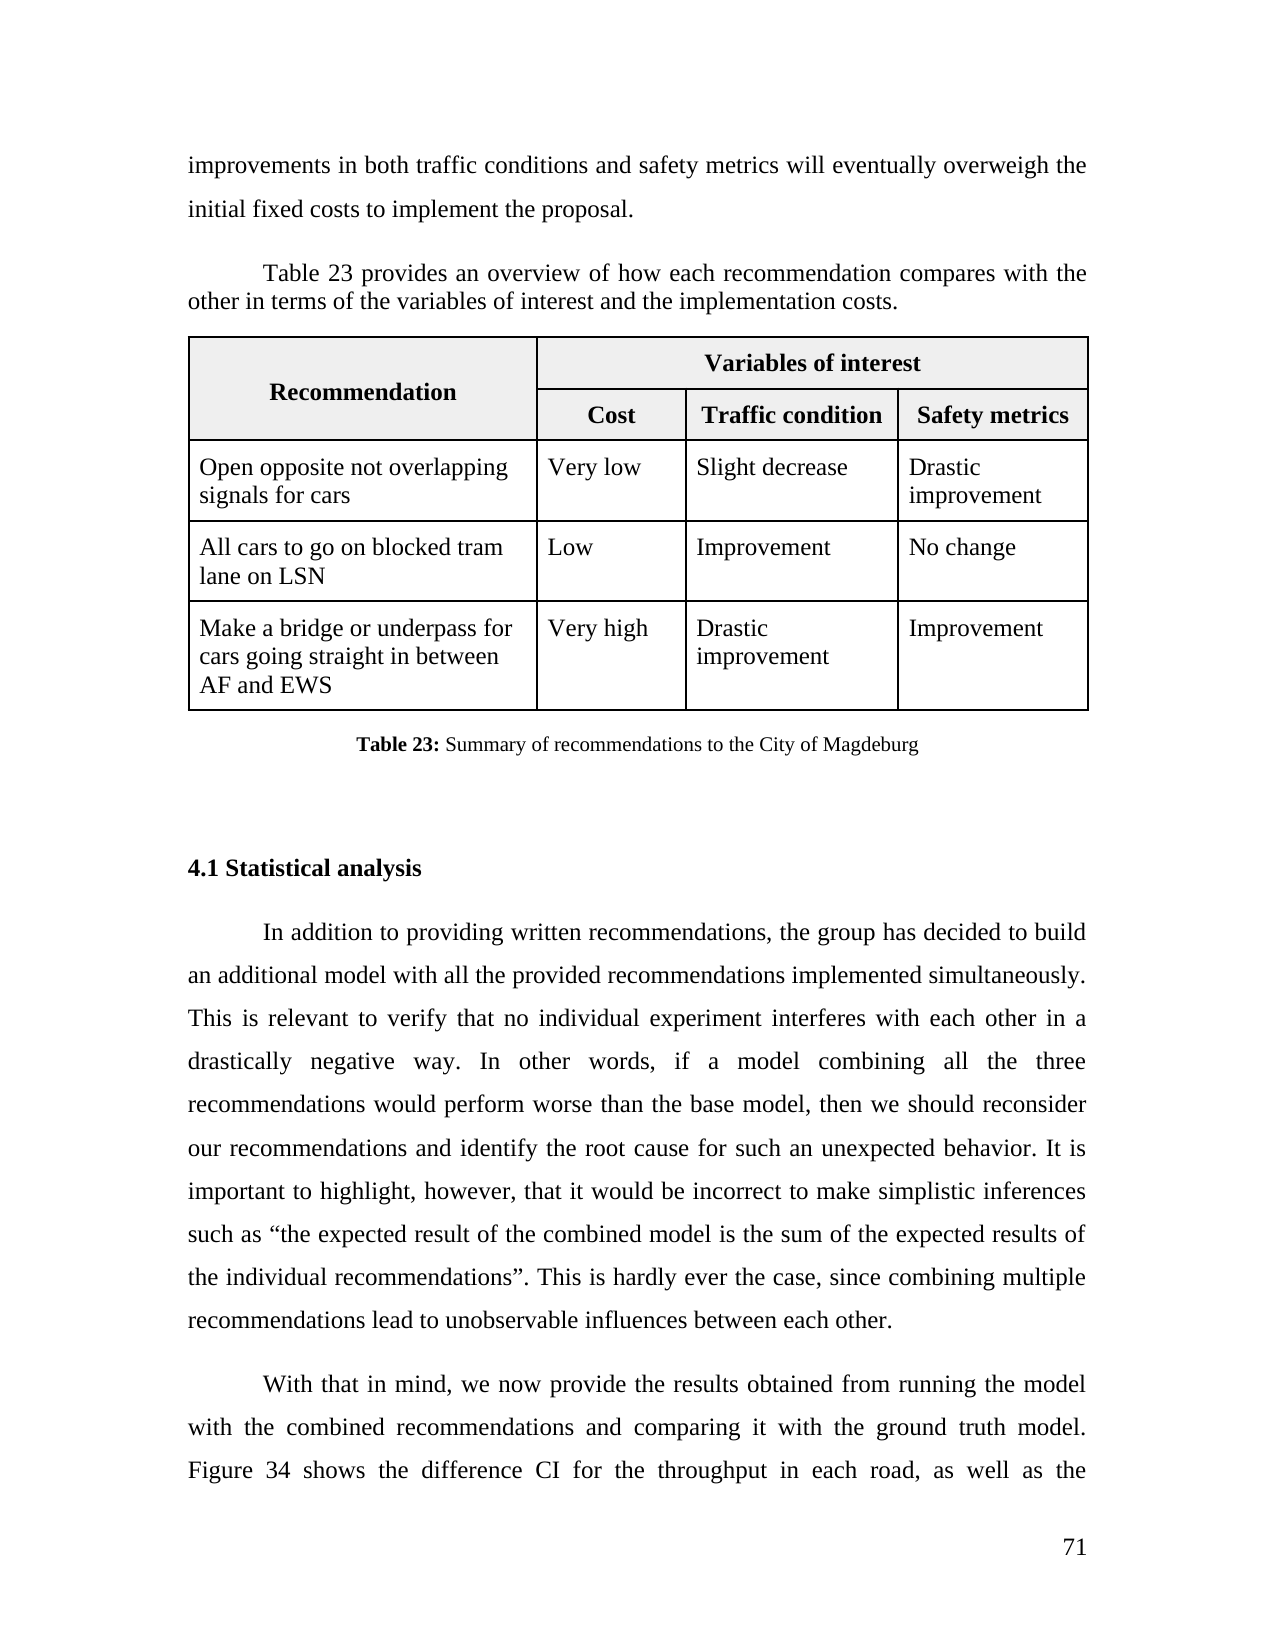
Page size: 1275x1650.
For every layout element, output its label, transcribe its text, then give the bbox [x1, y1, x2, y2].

table_header Recommendation [190, 338, 536, 439]
table_cell Slight decrease [687, 441, 897, 520]
text In addition to providing written recommendations, the group has decided to build an additional model with all the provided recommendations implemented simultaneously. This is relevant to verify that no individual experiment interferes with each other in a drastically negative way. In other words, if a model combining all the three recommendations would perform worse than the base model, then we should reconsider our recommendations and identify the root cause for such an unexpected behavior. It is important to highlight, however, that it would be incorrect to make simplistic inferences such as “the expected result of the combined model is the sum of the expected results of the individual recommendations”. This is hardly ever the case, since combining multiple recommendations lead to unobservable influences between each other. [188, 917, 1087, 1334]
table_cell Drastic improvement [687, 602, 897, 709]
table_cell Very high [538, 602, 685, 709]
table_header Variables of interest [538, 338, 1087, 388]
table_cell Improvement [899, 602, 1087, 709]
table_cell Low [538, 522, 685, 600]
table_cell Improvement [687, 522, 897, 600]
table_cell Make a bridge or underpass for cars going straight in between AF and EWS [190, 602, 536, 709]
table_cell Open opposite not overlapping signals for cars [190, 441, 536, 520]
table_cell No change [899, 522, 1087, 600]
table_cell Traffic condition [687, 390, 897, 439]
text Table 23: Summary of recommendations to the City of Magdeburg [188, 732, 1087, 756]
table_cell Very low [538, 441, 685, 520]
table_cell All cars to go on blocked tram lane on LSN [190, 522, 536, 600]
subtitle 4.1 Statistical analysis [188, 853, 1087, 882]
table_cell Safety metrics [899, 390, 1087, 439]
table_cell Cost [538, 390, 685, 439]
text Table 23 provides an overview of how each recommendation compares with the other in terms of the variables of interest and the implementation costs. [188, 258, 1087, 315]
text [188, 1369, 1087, 1484]
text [188, 151, 1087, 222]
table_cell Drastic improvement [899, 441, 1087, 520]
